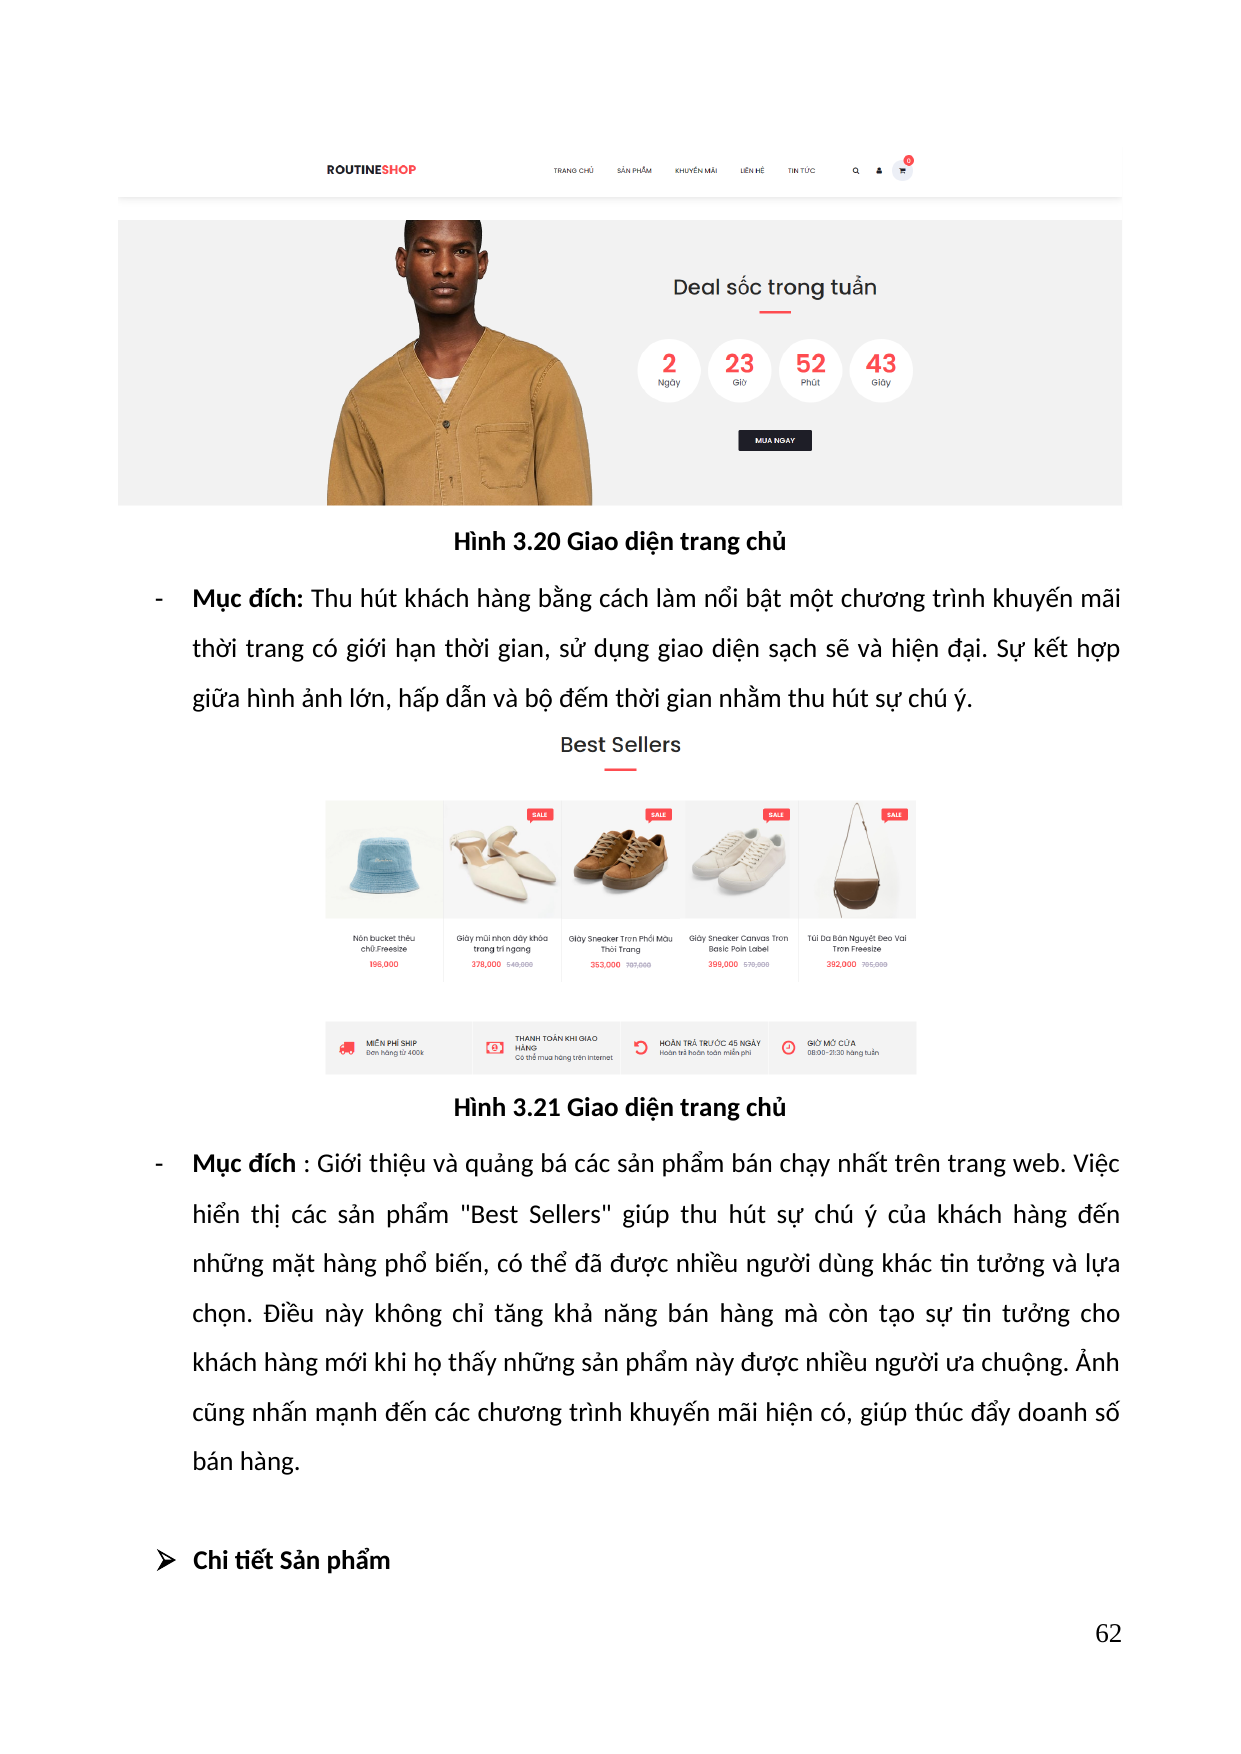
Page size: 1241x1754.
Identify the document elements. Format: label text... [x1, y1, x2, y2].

list Mục đích: Thu hút khách hàng bằng cách làm nổi bật một chương trình khuyến mãi thời trang có giới hạn thời gian, sử dụng giao diện sạch sẽ và hiện đại. Sự kết hợp giữa hình ảnh lớn, hấp dẫn và bộ đếm thời gian nhằm thu hút sự chú ý. [154, 578, 1122, 714]
text Hình 3.20 Giao diện trang chủ [118, 524, 1122, 557]
text Hình 3.21 Giao diện trang chủ [118, 1090, 1122, 1123]
picture [118, 147, 1123, 509]
list Chi tiết Sản phẩm [156, 1543, 1122, 1576]
picture [118, 730, 1123, 1075]
list Mục đích : Giới thiệu và quảng bá các sản phẩm bán chạy nhất trên trang web. Việc hiển thị các sản phẩm "Best Sellers" giúp thu hút sự chú ý của khách hàng đến những mặt hàng phổ biến, có thể đã được nhiều người dùng khác tin tưởng và lựa chọn. Điều này không chỉ tăng khả năng bán hàng mà còn tạo sự tin tưởng cho khách hàng mới khi họ thấy những sản phẩm này được nhiều người ưa chuộng. Ảnh cũng nhấn mạnh đến các chương trình khuyến mãi hiện có, giúp thúc đẩy doanh số bán hàng. [154, 1144, 1122, 1477]
